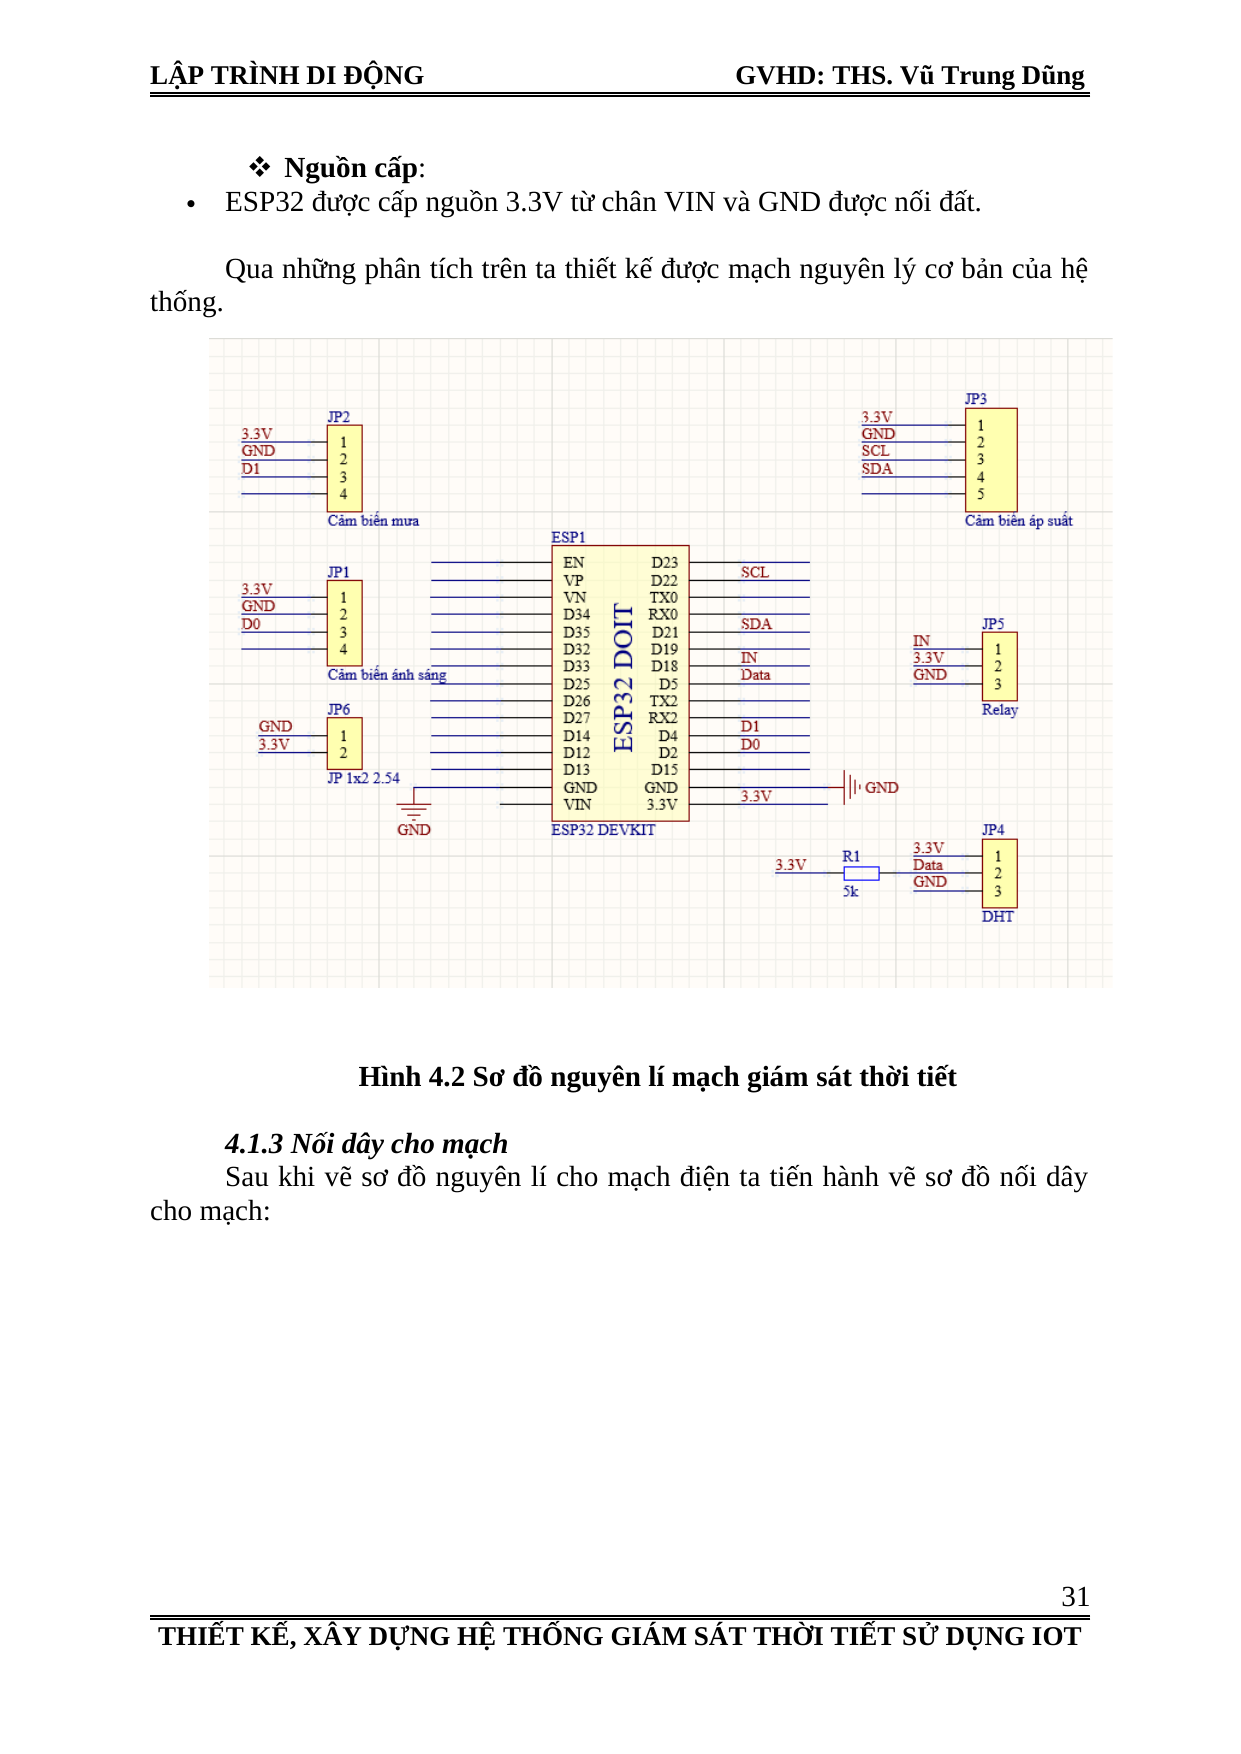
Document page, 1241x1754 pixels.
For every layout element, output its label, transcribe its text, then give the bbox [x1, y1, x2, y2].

list Nguồn cấp: [247, 150, 1090, 184]
text Hình 4.2 Sơ đồ nguyên lí mạch giám sát thời tiết [150, 1059, 1090, 1092]
text Sau khi vẽ sơ đồ nguyên lí cho mạch điện ta tiến hành vẽ sơ đồ nối dây cho mạch: [150, 1159, 1090, 1227]
text 4.1.3 Nối dây cho mạch [150, 1126, 1090, 1159]
list ESP32 được cấp nguồn 3.3V từ chân VIN và GND được nối đất. [187, 184, 1090, 217]
picture [209, 338, 1113, 988]
text Qua những phân tích trên ta thiết kế được mạch nguyên lý cơ bản của hệ thống. [150, 251, 1090, 318]
